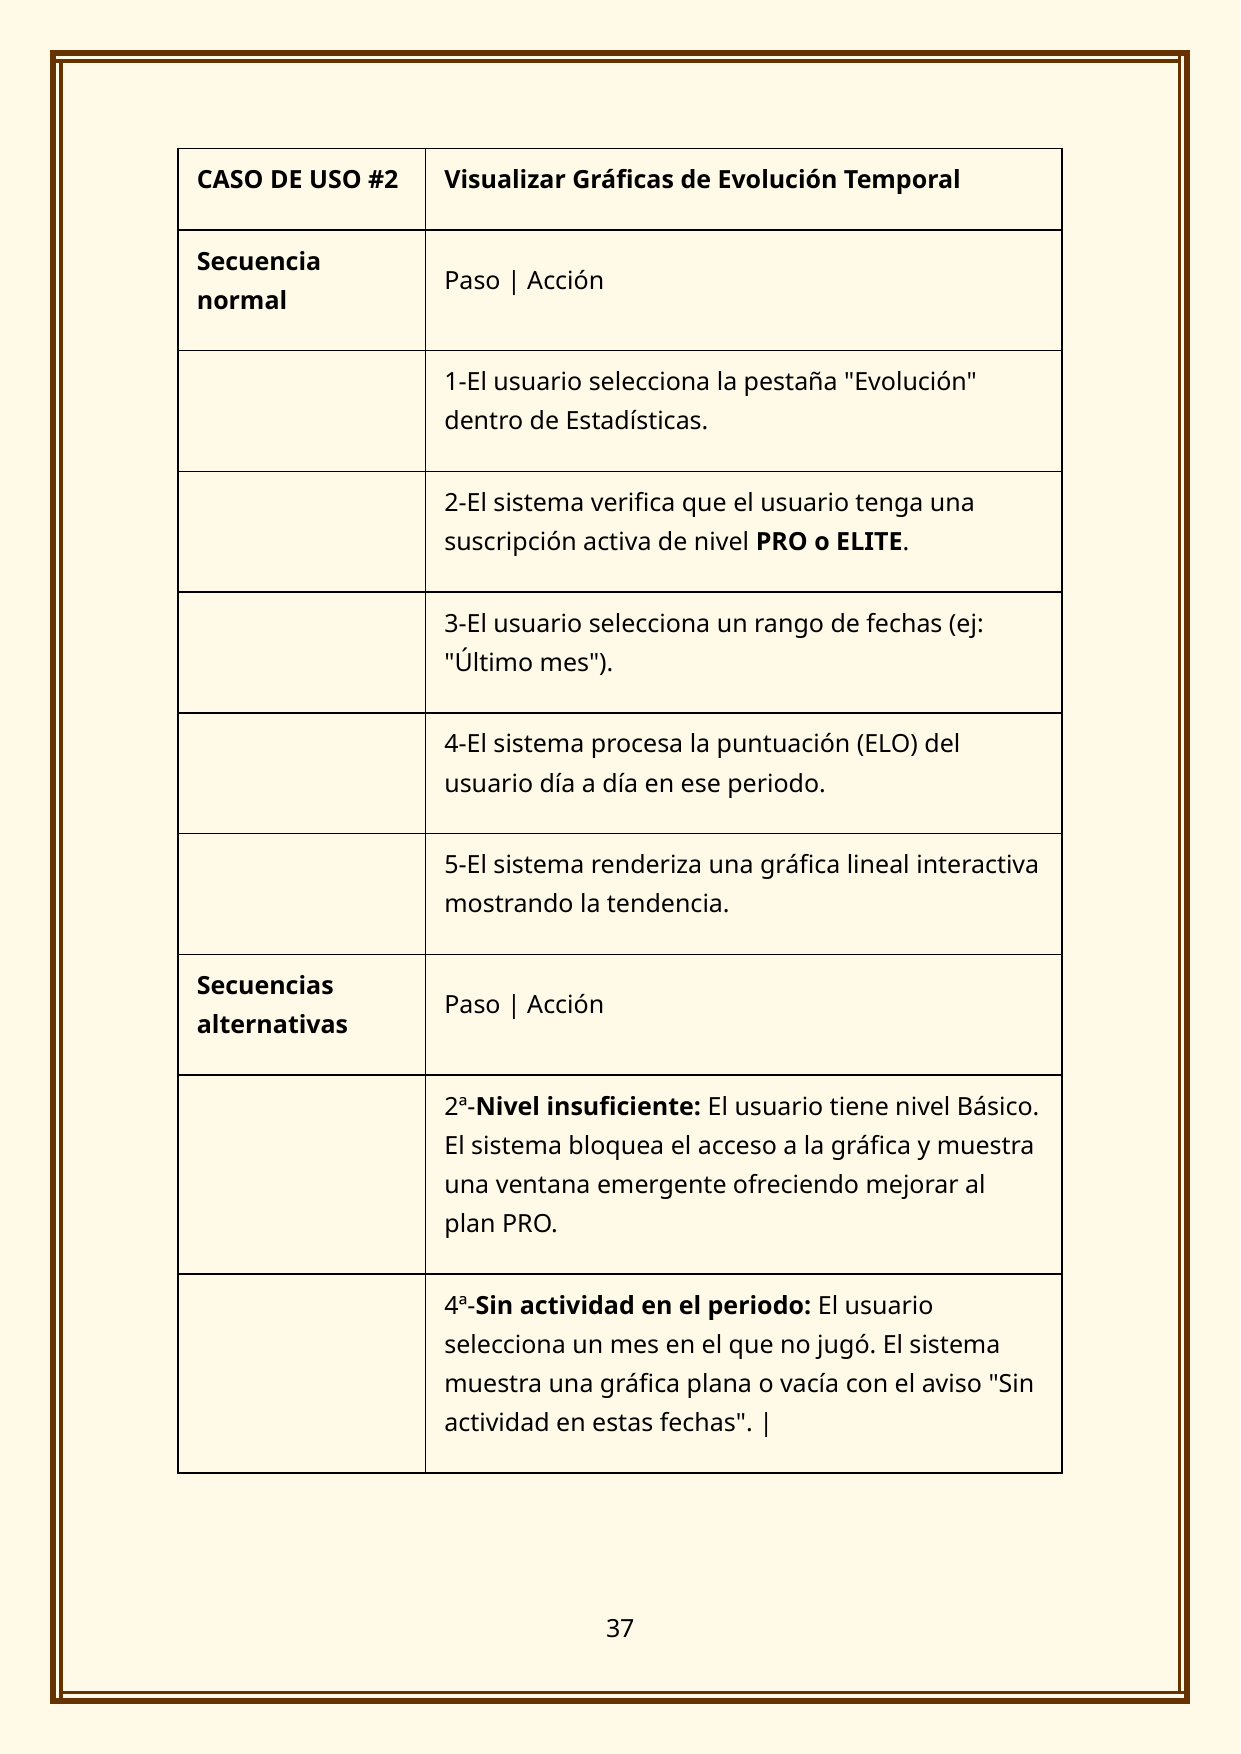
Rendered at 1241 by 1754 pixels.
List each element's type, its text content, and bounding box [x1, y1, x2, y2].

table_cell [179, 593, 425, 712]
table_header Visualizar Gráficas de Evolución Temporal [426, 149, 1061, 229]
table_cell 4ª-Sin actividad en el periodo: El usuario selecciona un mes en el que no jugó. El sistema muestra una gráfica plana o vacía con el aviso "Sin actividad en estas fechas". | [426, 1275, 1061, 1472]
table_cell 4-El sistema procesa la puntuación (ELO) del usuario día a día en ese periodo. [426, 714, 1061, 833]
table_cell 2ª-Nivel insuficiente: El usuario tiene nivel Básico. El sistema bloquea el acceso a la gráfica y muestra una ventana emergente ofreciendo mejorar al plan PRO. [426, 1076, 1061, 1273]
table_cell Paso | Acción [426, 955, 1061, 1074]
table_cell 5-El sistema renderiza una gráfica lineal interactiva mostrando la tendencia. [426, 834, 1061, 953]
table_cell 3-El usuario selecciona un rango de fechas (ej: "Último mes"). [426, 593, 1061, 712]
table_cell [179, 714, 425, 833]
table_cell [179, 472, 425, 591]
table_cell Paso | Acción [426, 231, 1061, 350]
table_header CASO DE USO #2 [179, 149, 425, 229]
table_cell [179, 1076, 425, 1273]
table_cell 2-El sistema verifica que el usuario tenga una suscripción activa de nivel PRO o ELITE. [426, 472, 1061, 591]
table_cell [179, 1275, 425, 1472]
table_cell [179, 834, 425, 953]
table_cell Secuencias alternativas [179, 955, 425, 1074]
table_cell [179, 351, 425, 471]
table_cell 1-El usuario selecciona la pestaña "Evolución" dentro de Estadísticas. [426, 351, 1061, 471]
table_cell Secuencia normal [179, 231, 425, 350]
